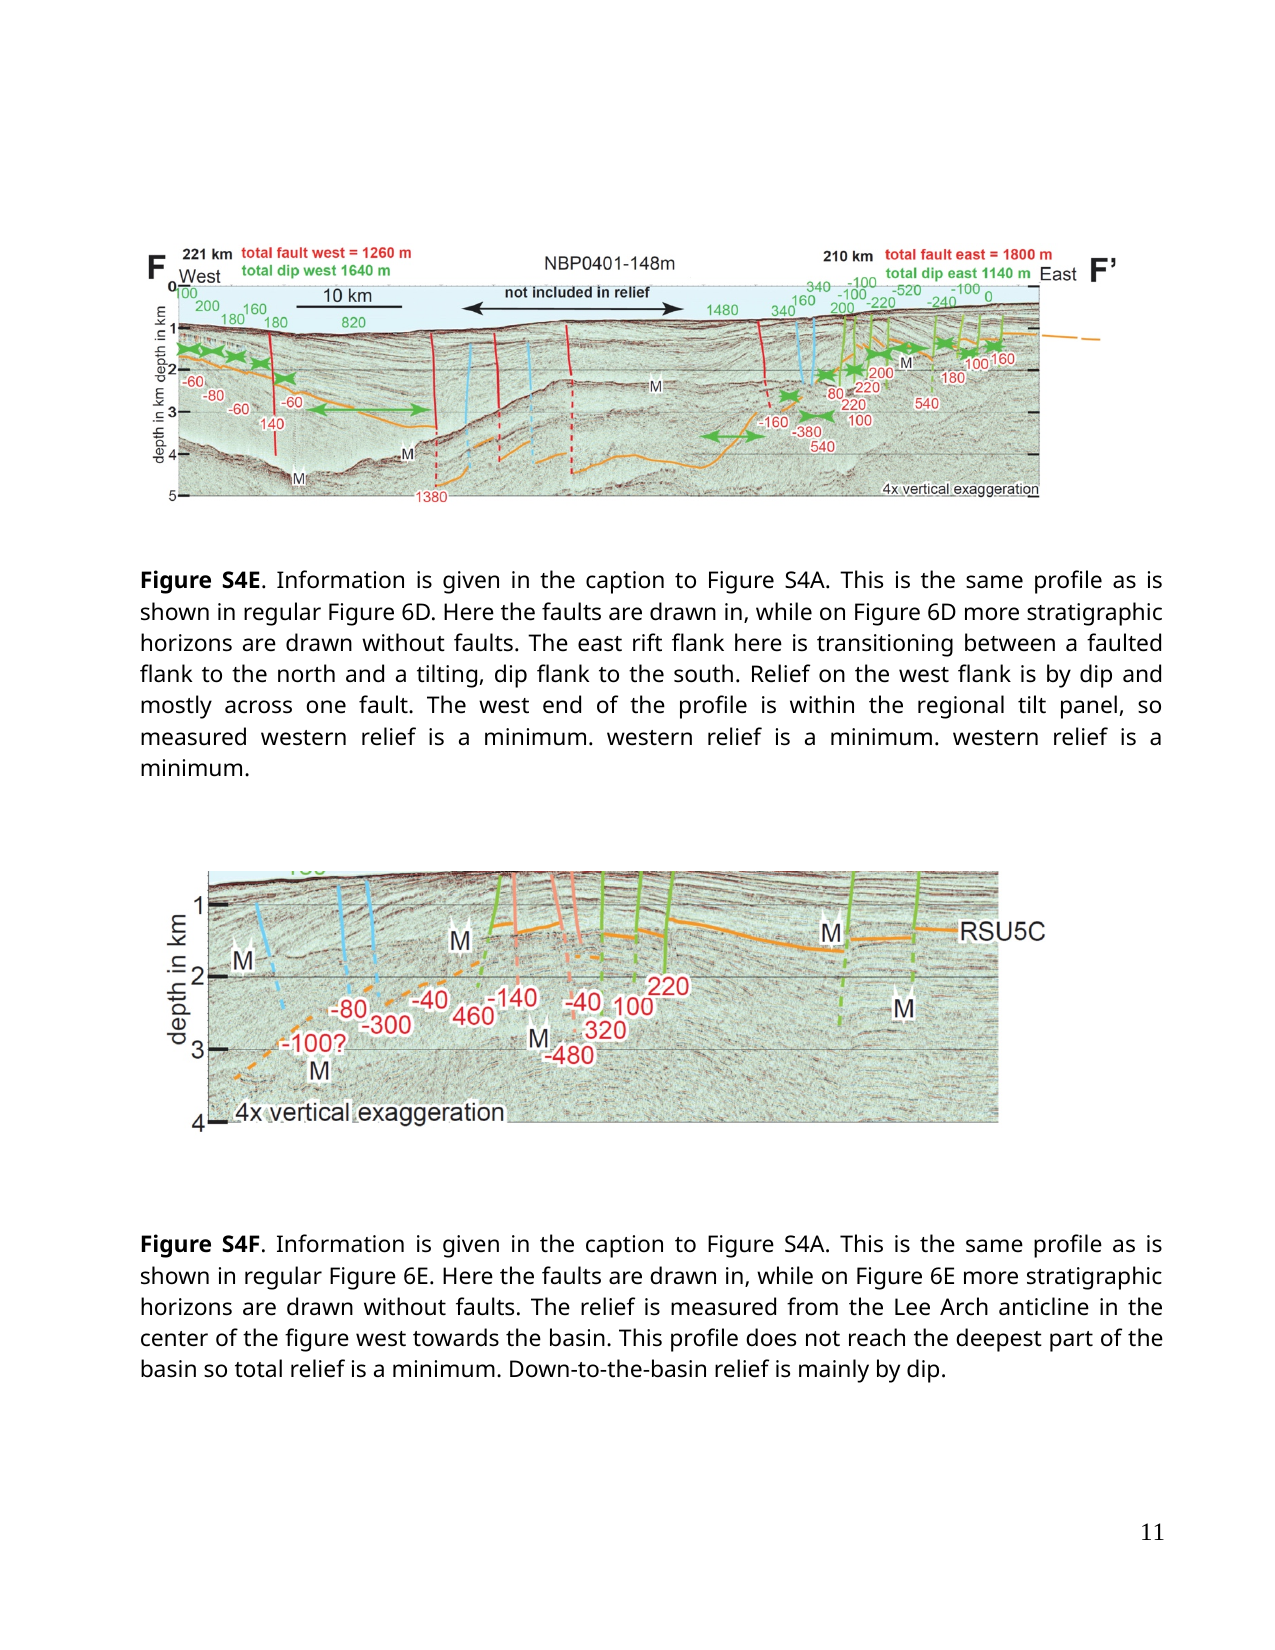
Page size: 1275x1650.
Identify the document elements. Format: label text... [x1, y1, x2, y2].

subtitle Figure S4F. Information is given in the caption to Figure S4A. This is the same profile as is shown in regular Figure 6E. Here the faults are drawn in, while on Figure 6E more stratigraphic horizons are drawn without faults. The relief is measured from the Lee Arch anticline in the center of the figure west towards the basin. This profile does not reach the deepest part of the basin so total relief is a minimum. Down-to-the-basin relief is mainly by dip. [139, 1228, 1164, 1385]
picture [139, 871, 1070, 1140]
picture [140, 243, 1116, 508]
subtitle Figure S4E. Information is given in the caption to Figure S4A. This is the same profile as is shown in regular Figure 6D. Here the faults are drawn in, while on Figure 6D more stratigraphic horizons are drawn without faults. The east rift flank here is transitioning between a faulted flank to the north and a tilting, dip flank to the south. Relief on the west flank is by dip and mostly across one fault. The west end of the profile is within the regional tilt panel, so measured western relief is a minimum. western relief is a minimum. western relief is a minimum. [139, 564, 1164, 783]
